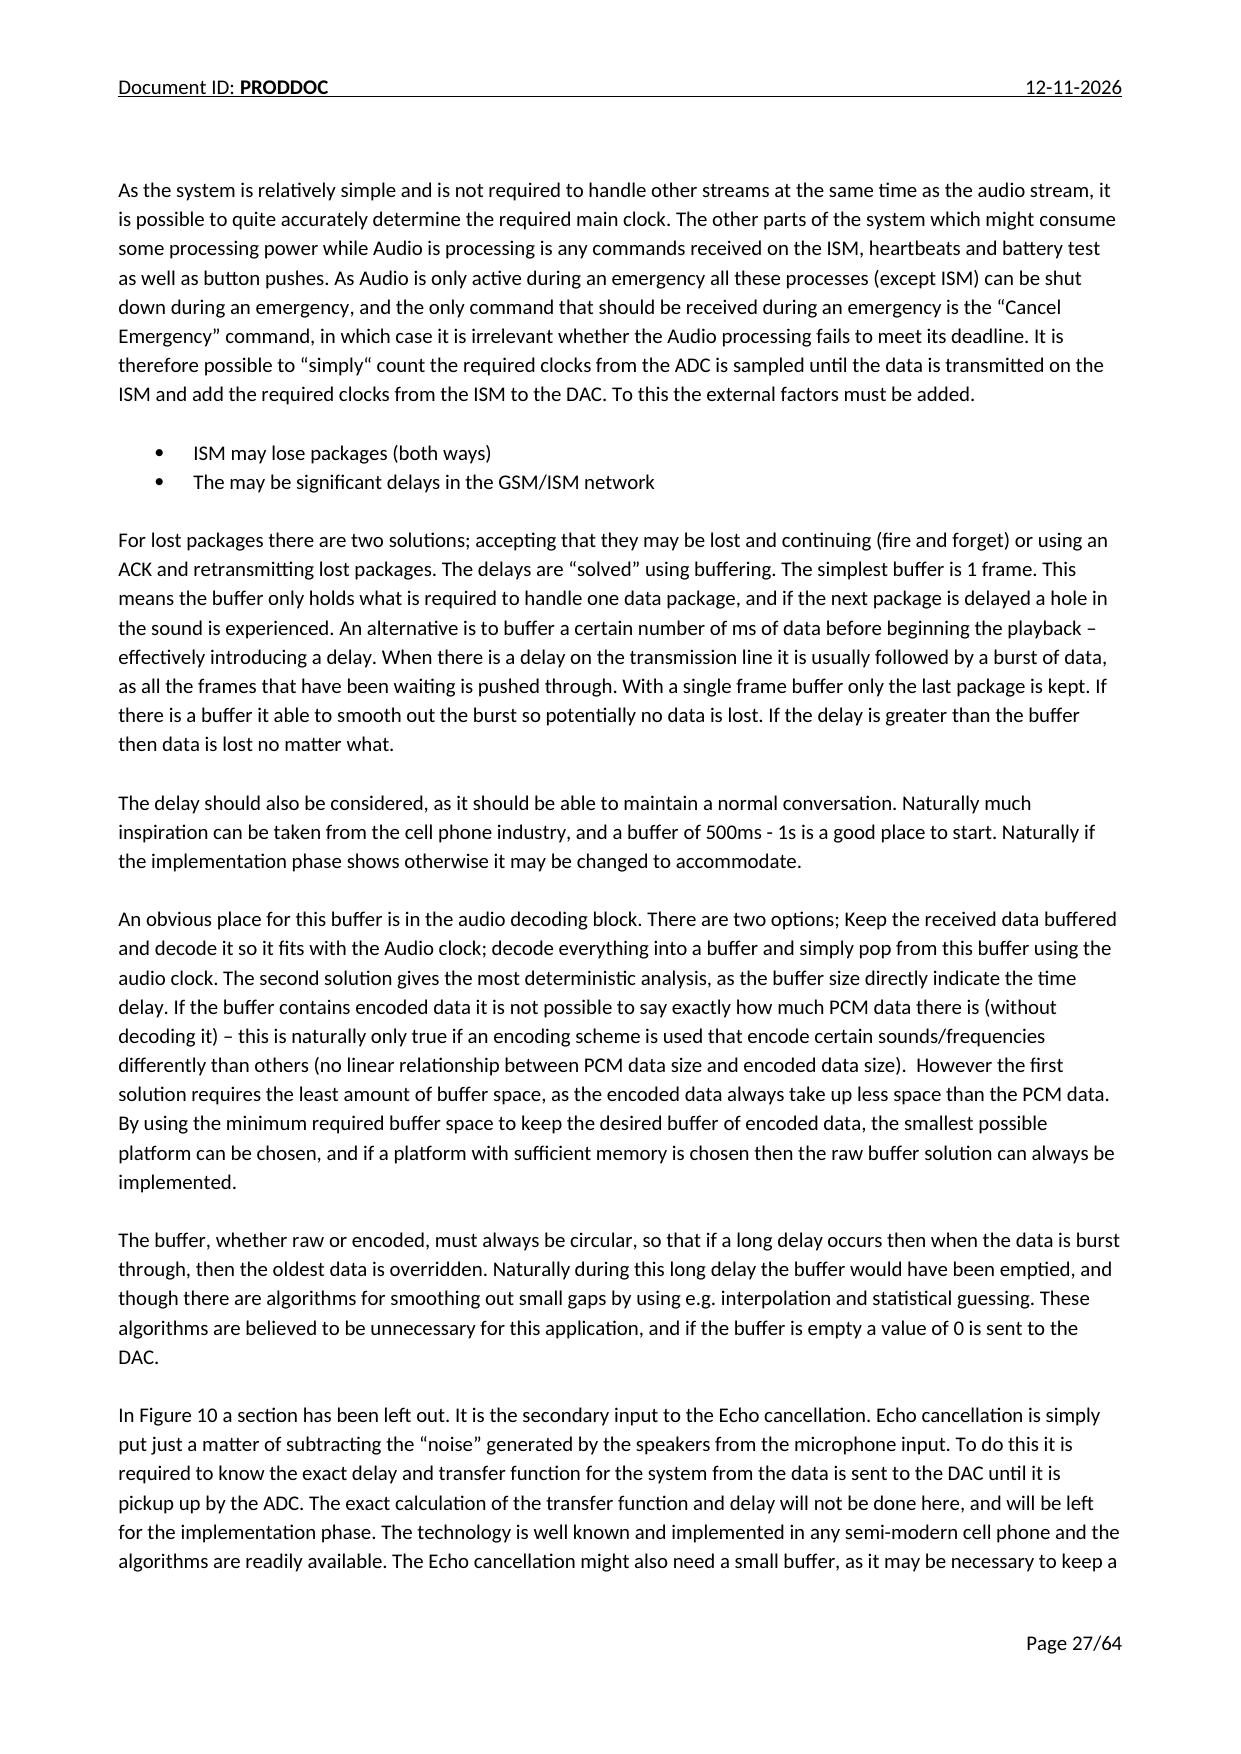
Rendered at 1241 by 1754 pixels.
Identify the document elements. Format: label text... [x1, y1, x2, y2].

text As the system is relatively simple and is not required to handle other streams at the same time as the audio stream, it is possible to quite accurately determine the required main clock. The other parts of the system which might consume some processing power while Audio is processing is any commands received on the ISM, heartbeats and battery test as well as button pushes. As Audio is only active during an emergency all these processes (except ISM) can be shut down during an emergency, and the only command that should be received during an emergency is the “Cancel Emergency” command, in which case it is irrelevant whether the Audio processing fails to meet its deadline. It is therefore possible to “simply“ count the required clocks from the ADC is sampled until the data is transmitted on the ISM and add the required clocks from the ISM to the DAC. To this the external factors must be added. [118, 177, 1122, 407]
text The delay should also be considered, as it should be able to maintain a normal conversation. Naturally much inspiration can be taken from the cell phone industry, and a buffer of 500ms - 1s is a good place to start. Naturally if the implementation phase shows otherwise it may be changed to accommodate. [118, 790, 1122, 873]
list The may be significant delays in the GSM/ISM network [156, 469, 1122, 494]
text For lost packages there are two solutions; accepting that they may be lost and continuing (fire and forget) or using an ACK and retransmitting lost packages. The delays are “solved” using buffering. The simplest buffer is 1 frame. This means the buffer only holds what is required to handle one data package, and if the next package is delayed a hole in the sound is experienced. An alternative is to buffer a certain number of ms of data before beginning the playback – effectively introducing a delay. When there is a delay on the transmission line it is usually followed by a burst of data, as all the frames that have been waiting is pushed through. With a single frame buffer only the last package is kept. If there is a buffer it able to smooth out the burst so potentially no data is lost. If the delay is greater than the buffer then data is lost no matter what. [118, 527, 1122, 757]
text An obvious place for this buffer is in the audio decoding block. There are two options; Keep the received data buffered and decode it so it fits with the Audio clock; decode everything into a buffer and simply pop from this buffer using the audio clock. The second solution gives the most deterministic analysis, as the buffer size directly indicate the time delay. If the buffer contains encoded data it is not possible to say exactly how much PCM data there is (without decoding it) – this is naturally only true if an encoding scheme is used that encode certain sounds/frequencies differently than others (no linear relationship between PCM data size and encoded data size). However the first solution requires the least amount of buffer space, as the encoded data always take up less space than the PCM data. By using the minimum required buffer space to keep the desired buffer of encoded data, the smallest possible platform can be chosen, and if a platform with sufficient memory is chosen then the raw buffer solution can always be implemented. [118, 906, 1122, 1194]
list ISM may lose packages (both ways) [156, 440, 1122, 465]
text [118, 1402, 1122, 1573]
text The buffer, whether raw or encoded, must always be circular, so that if a long delay occurs then when the data is burst through, then the oldest data is overridden. Naturally during this long delay the buffer would have been emptied, and though there are algorithms for smoothing out small gaps by using e.g. interpolation and statistical guessing. These algorithms are believed to be unnecessary for this application, and if the buffer is empty a value of 0 is sent to the DAC. [118, 1227, 1122, 1369]
